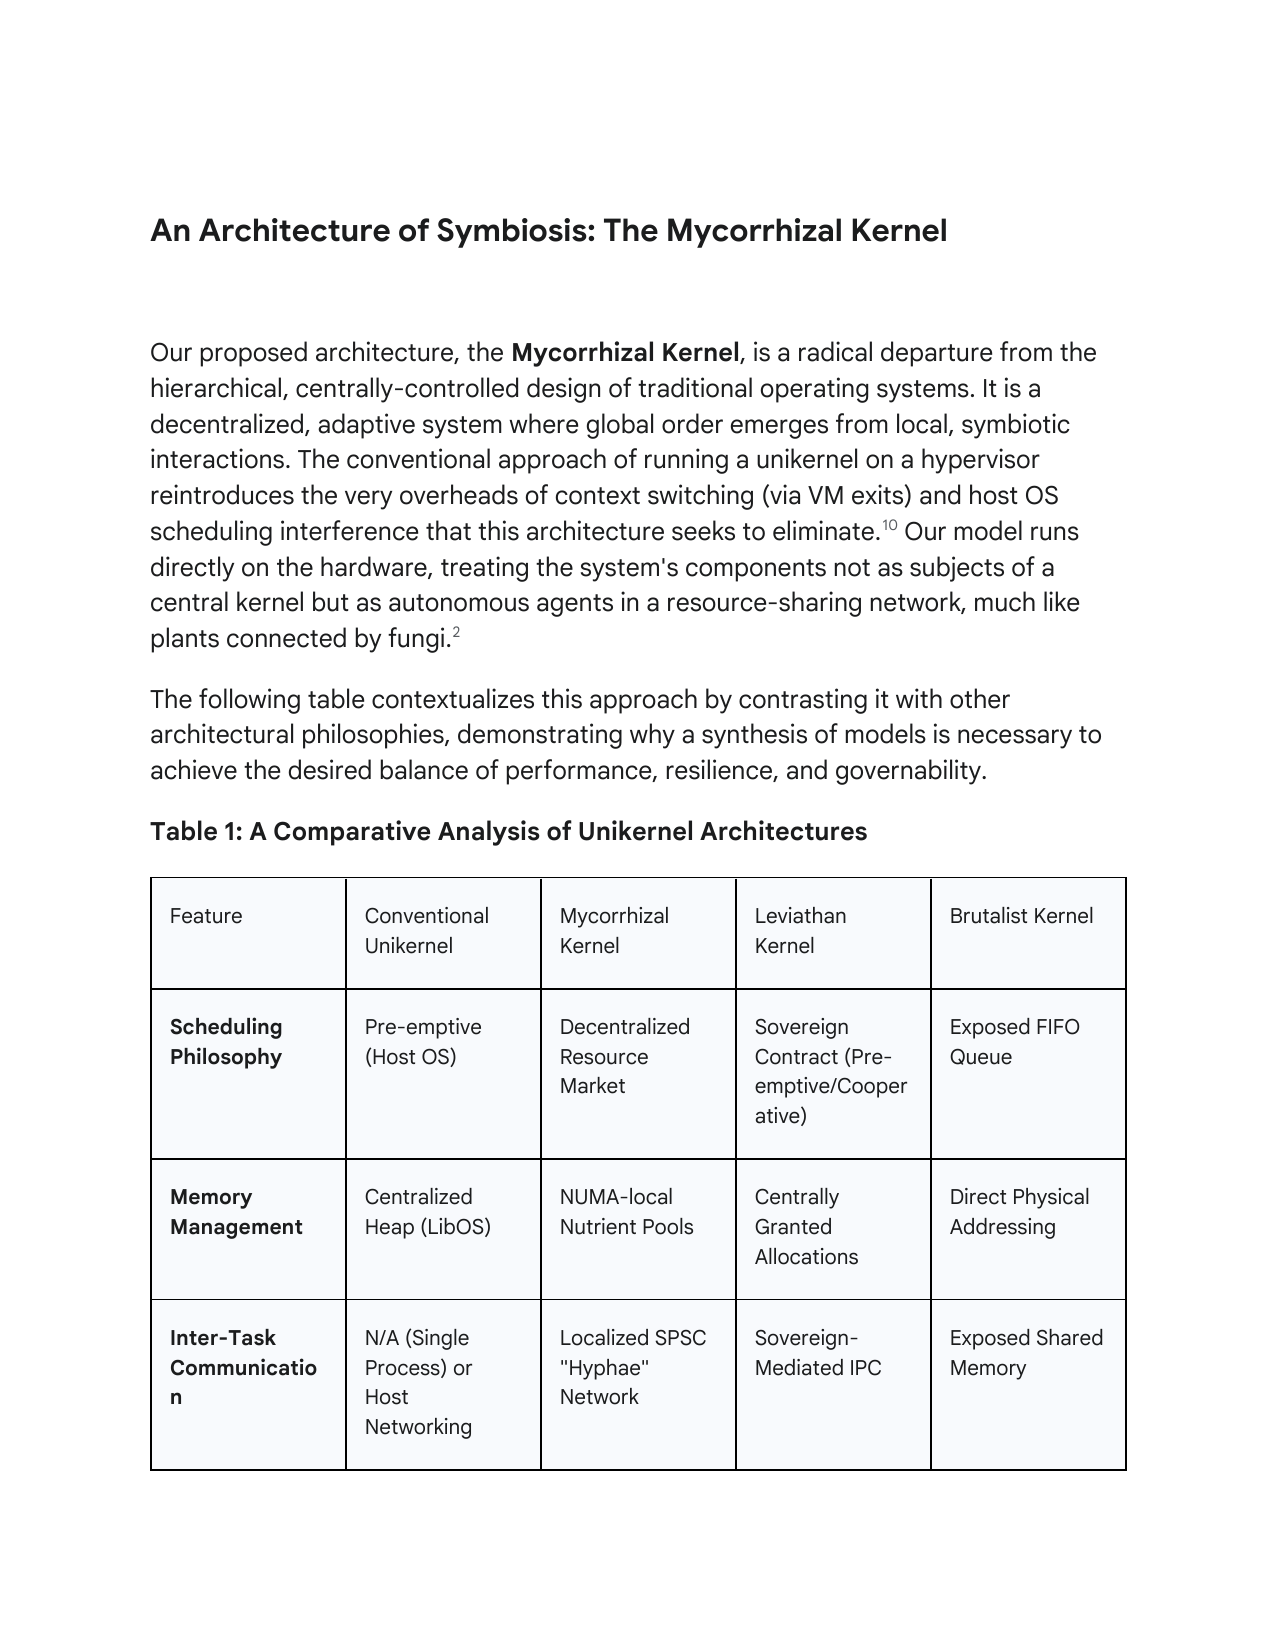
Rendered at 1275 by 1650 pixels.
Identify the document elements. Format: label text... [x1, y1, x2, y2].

table_cell Sovereign Contract (Pre-emptive/Cooperative) [737, 990, 930, 1158]
table_cell Centrally Granted Allocations [737, 1160, 930, 1299]
table_cell Exposed FIFO Queue [932, 990, 1125, 1158]
table_cell Localized SPSC "Hyphae" Network [542, 1300, 735, 1469]
table_cell Exposed Shared Memory [932, 1300, 1125, 1469]
text Our proposed architecture, the Mycorrhizal Kernel, is a radical departure from the hierarchical, centrally-controlled design of traditional operating systems. It is a decentralized, adaptive system where global order emerges from local, symbiotic interactions. The conventional approach of running a unikernel on a hypervisor reintroduces the very overheads of context switching (via VM exits) and host OS scheduling interference that this architecture seeks to eliminate.10 Our model runs directly on the hardware, treating the system's components not as subjects of a central kernel but as autonomous agents in a resource-sharing network, much like plants connected by fungi.2 [150, 337, 1125, 654]
table_cell Decentralized Resource Market [542, 990, 735, 1158]
table_cell Centralized Heap (LibOS) [347, 1160, 540, 1299]
subtitle An Architecture of Symbiosis: The Mycorrhizal Kernel [150, 211, 1125, 250]
table_cell N/A (Single Process) or Host Networking [347, 1300, 540, 1469]
table_cell Memory Management [152, 1160, 345, 1299]
table_cell Direct Physical Addressing [932, 1160, 1125, 1299]
table_header Leviathan Kernel [737, 878, 931, 988]
table_header Feature [152, 878, 346, 988]
table_header Mycorrhizal Kernel [542, 878, 736, 988]
text The following table contextualizes this approach by contrasting it with other architectural philosophies, demonstrating why a synthesis of models is necessary to achieve the desired balance of performance, resilience, and governability. [150, 684, 1125, 787]
table_header Conventional Unikernel [347, 878, 541, 988]
table_cell Sovereign-Mediated IPC [737, 1300, 930, 1469]
table_cell Inter-Task Communication [152, 1300, 345, 1469]
table_cell NUMA-local Nutrient Pools [542, 1160, 735, 1299]
text Table 1: A Comparative Analysis of Unikernel Architectures [150, 816, 1125, 847]
table_cell Scheduling Philosophy [152, 990, 345, 1158]
table_cell Pre-emptive (Host OS) [347, 990, 540, 1158]
table_header Brutalist Kernel [932, 878, 1125, 988]
